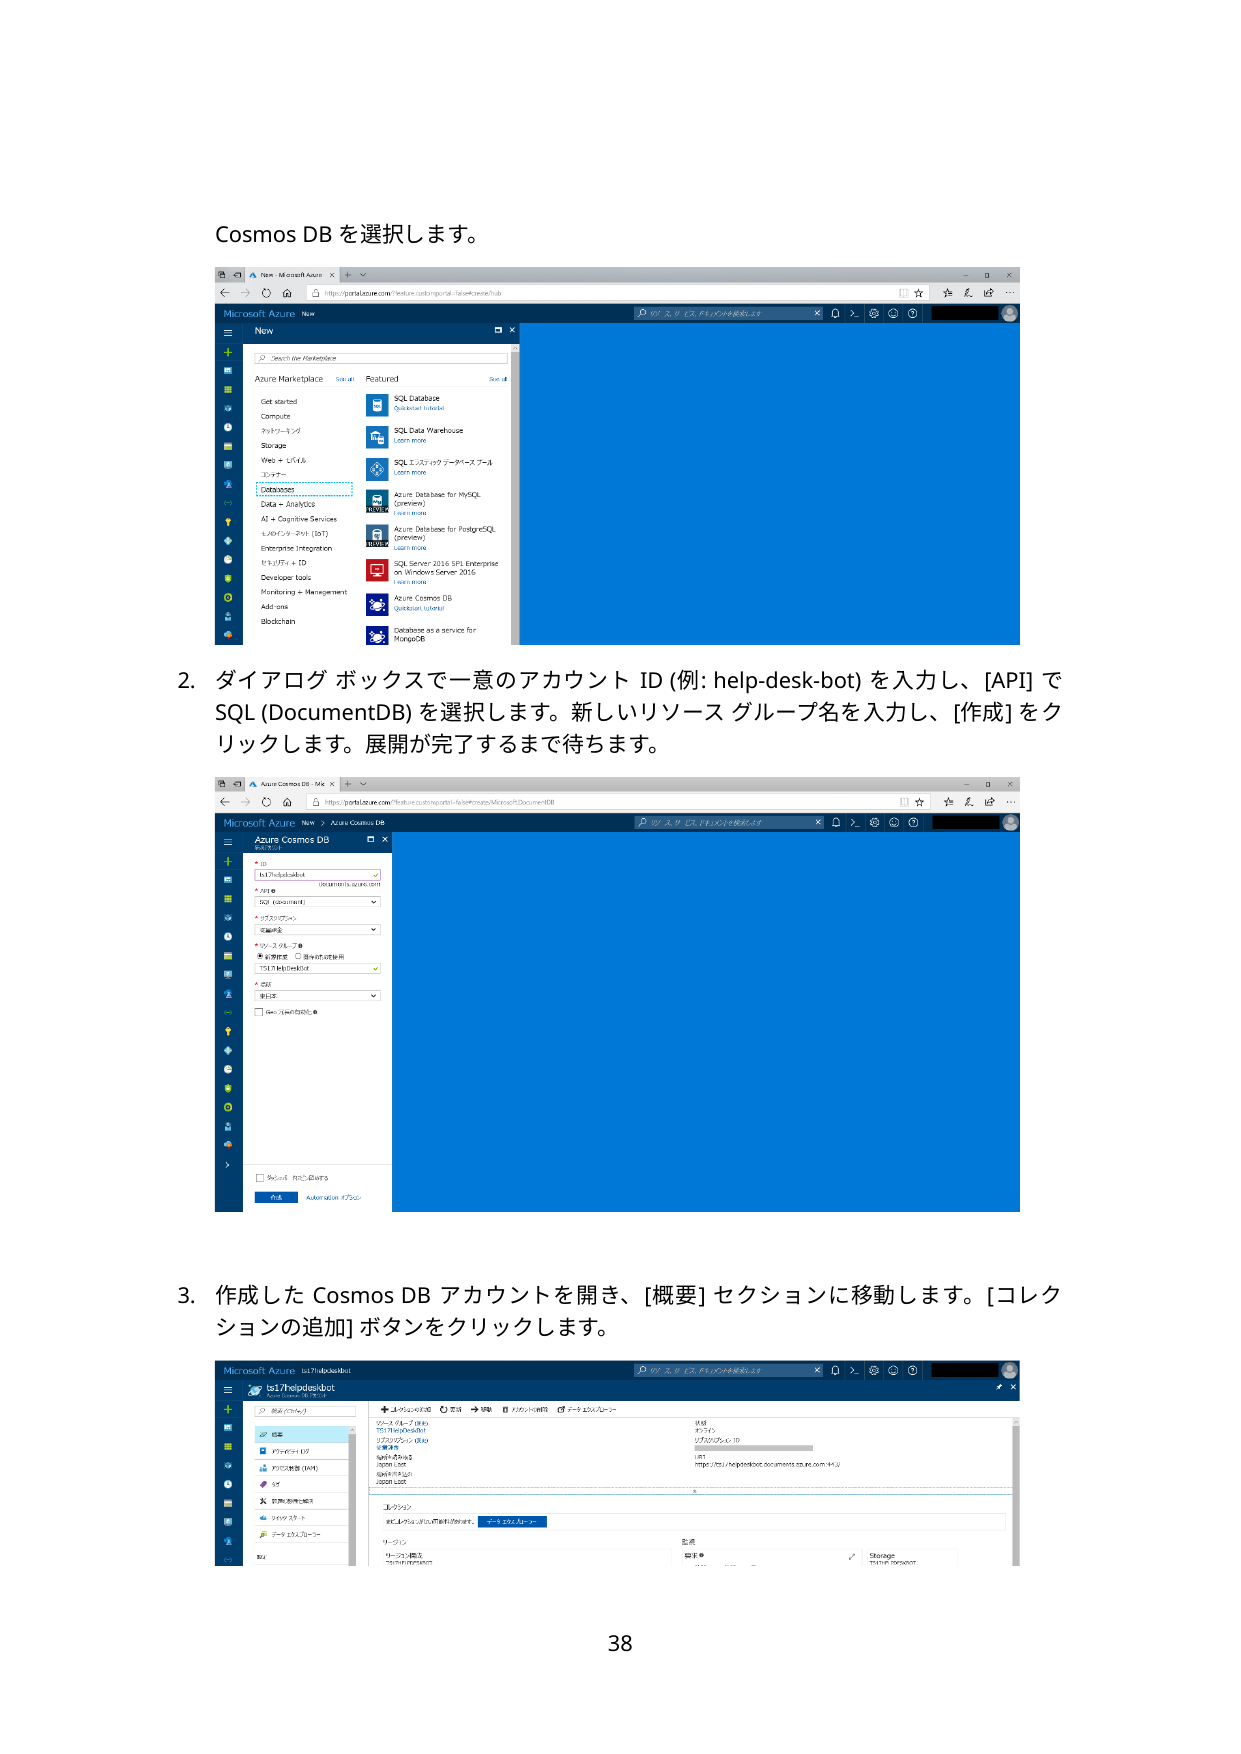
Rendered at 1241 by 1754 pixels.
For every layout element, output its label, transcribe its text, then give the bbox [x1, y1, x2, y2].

list 作成した Cosmos DB アカウントを開き、[概要] セクションに移動します。[コレクションの追加] ボタンをクリックします。 [177, 1278, 1063, 1342]
list ダイアログ ボックスで一意のアカウント ID (例: help-desk-bot) を入力し、[API] で SQL (DocumentDB) を選択します。新しいリソース グループ名を入力し、[作成] をクリックします。展開が完了するまで待ちます。 [177, 663, 1063, 758]
picture [214, 1360, 1020, 1566]
picture [214, 777, 1020, 1212]
picture [214, 267, 1020, 645]
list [177, 217, 1063, 248]
